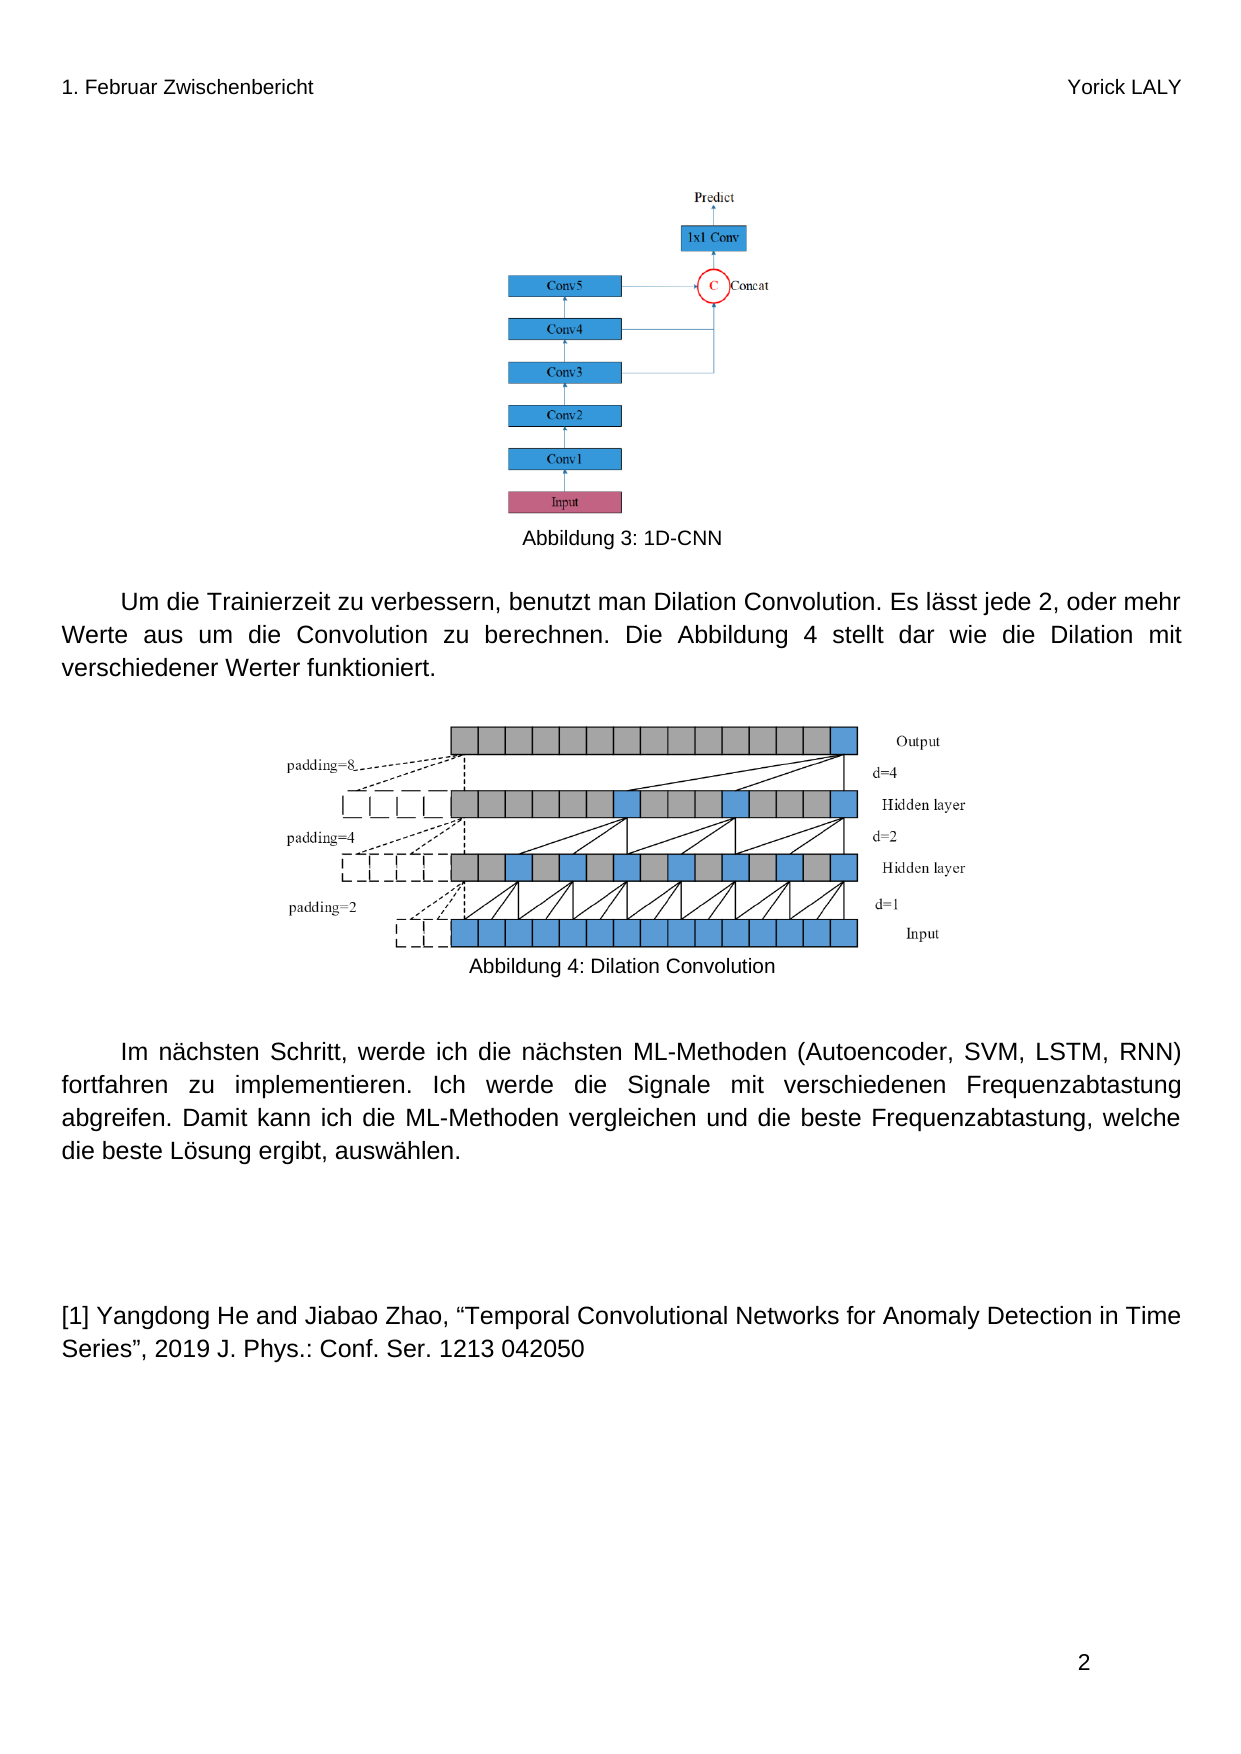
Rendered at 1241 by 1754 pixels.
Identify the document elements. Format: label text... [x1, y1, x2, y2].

text Abbildung 4: Dilation Convolution [61, 954, 1183, 978]
text [1] Yangdong He and Jiabao Zhao, “Temporal Convolutional Networks for Anomaly Detection in Time Series”, 2019 J. Phys.: Conf. Ser. 1213 042050 [61, 1301, 1183, 1363]
text Um die Trainierzeit zu verbessern, benutzt man Dilation Convolution. Es lässt jede 2, oder mehr Werte aus um die Convolution zu berechnen. Die Abbildung 4 stellt dar wie die Dilation mit verschiedener Werter funktioniert. [61, 587, 1183, 681]
picture [457, 183, 788, 523]
text Abbildung 3: 1D-CNN [61, 526, 1183, 550]
text Im nächsten Schritt, werde ich die nächsten ML-Methoden (Autoencoder, SVM, LSTM, RNN) fortfahren zu implementieren. Ich werde die Signale mit verschiedenen Frequenzabtastung abgreifen. Damit kann ich die ML-Methoden vergleichen und die beste Frequenzabtastung, welche die beste Lösung ergibt, auswählen. [61, 1037, 1183, 1164]
picture [268, 718, 977, 951]
